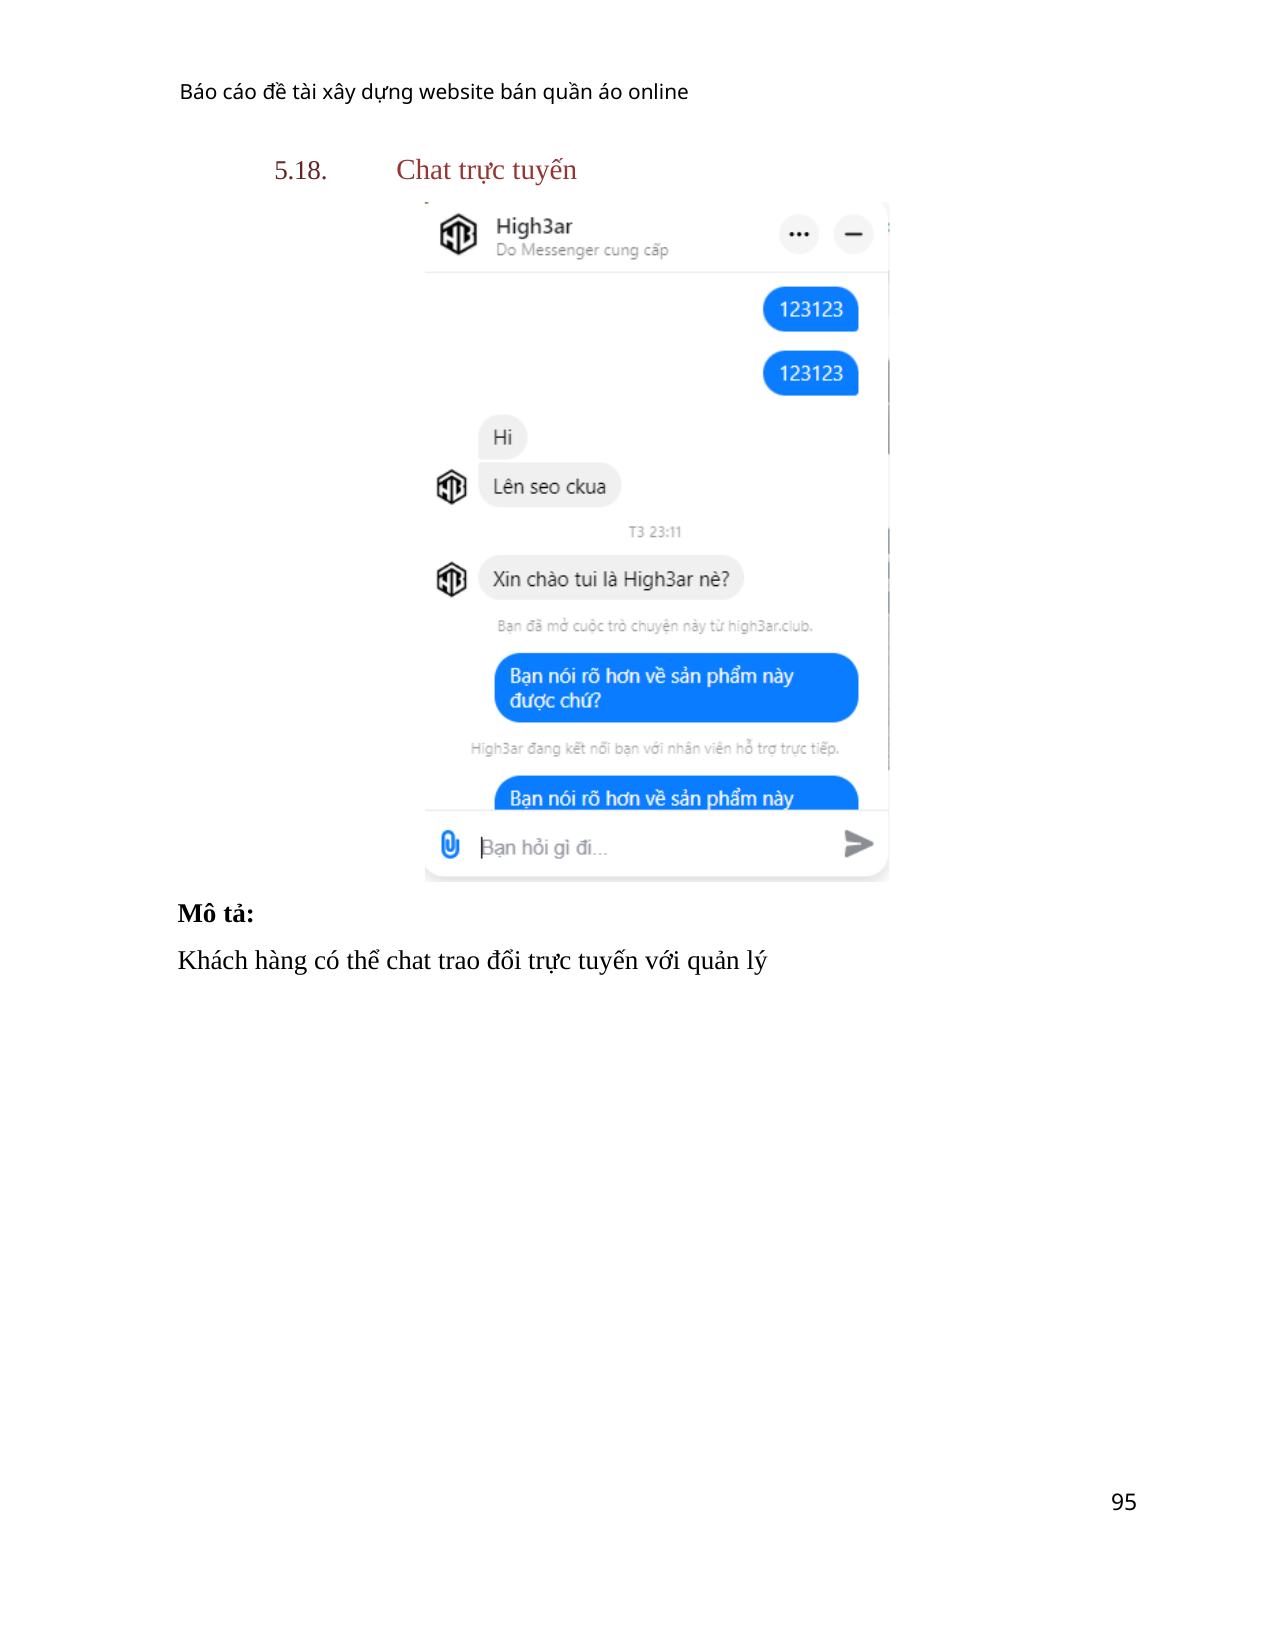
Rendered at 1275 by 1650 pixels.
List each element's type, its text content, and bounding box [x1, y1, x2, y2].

text Khách hàng có thể chat trao đổi trực tuyến với quản lý [177, 944, 1137, 975]
picture [424, 202, 890, 882]
subtitle Chat trực tuyến [274, 152, 1137, 185]
text Mô tả: [177, 897, 1137, 928]
